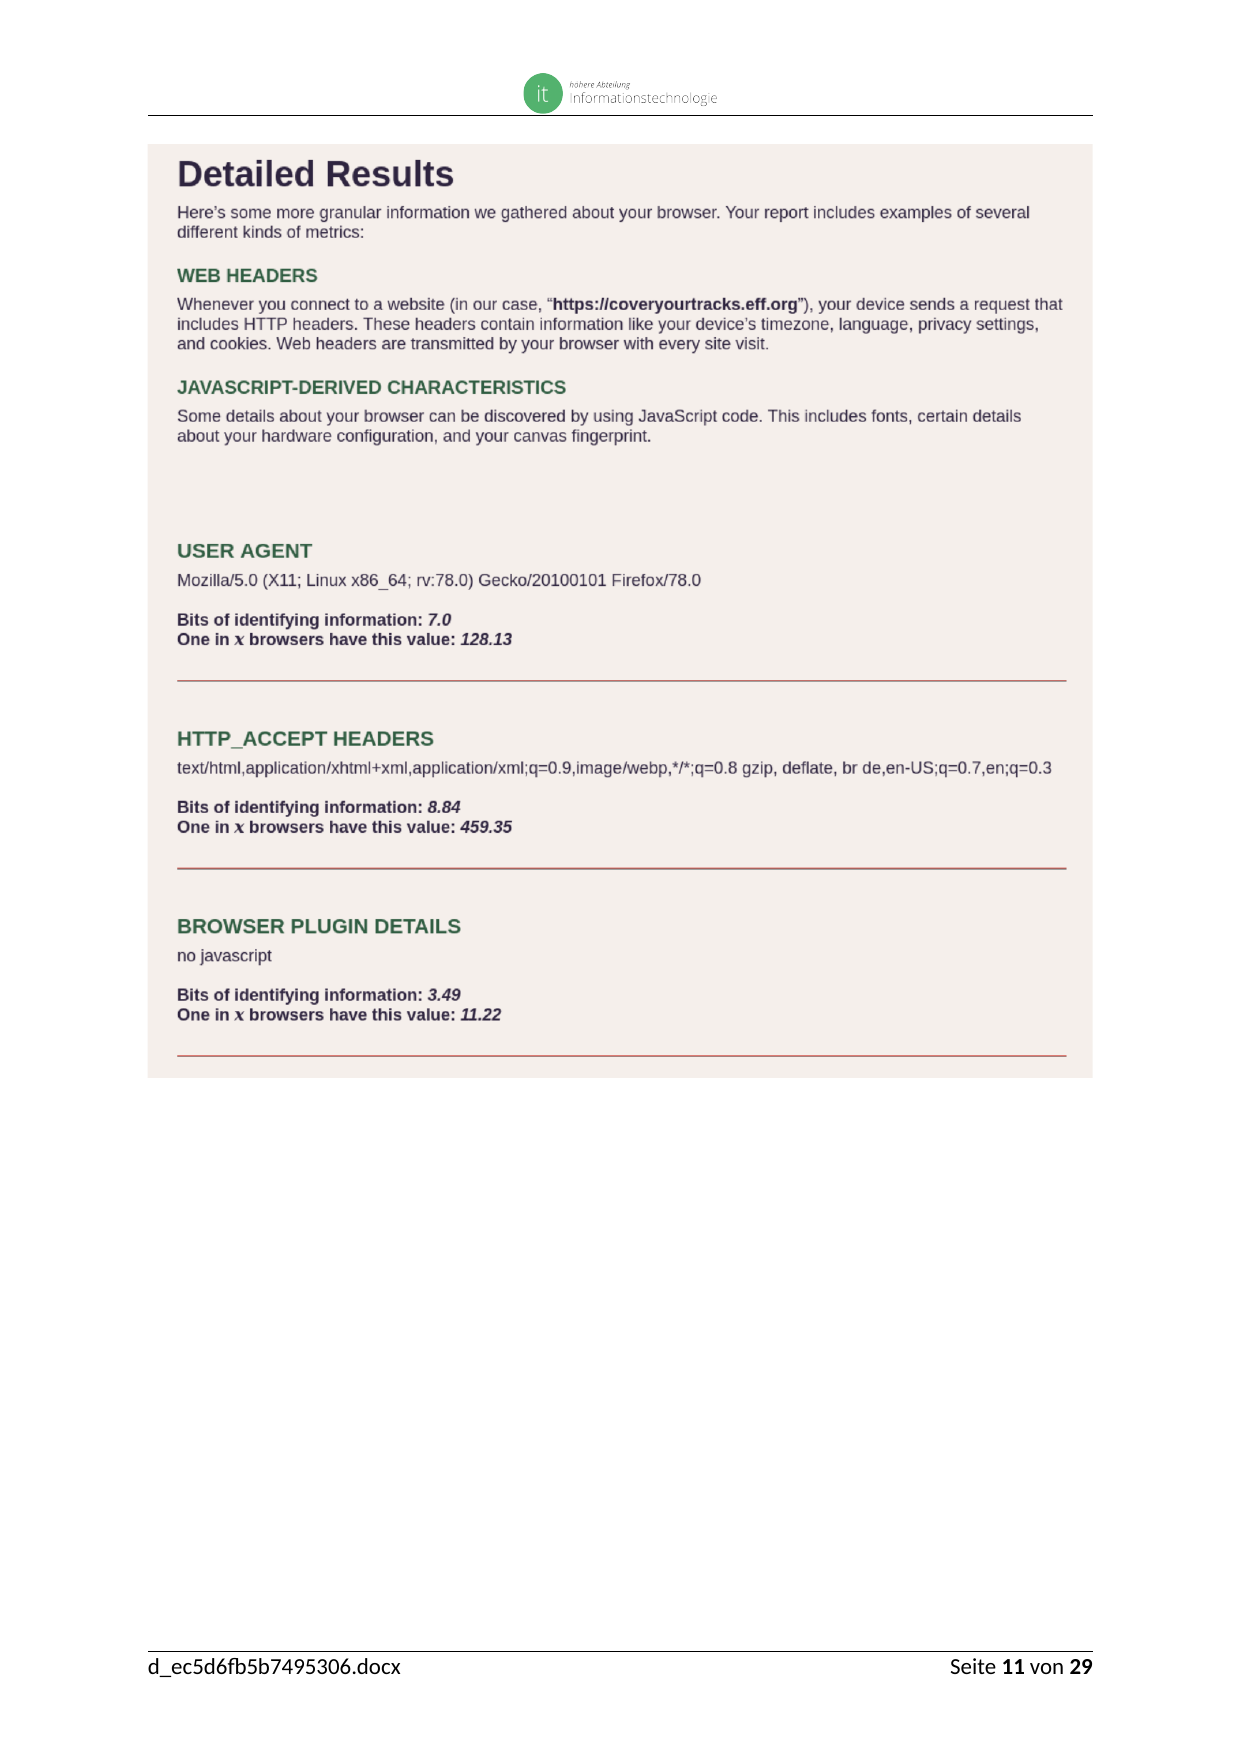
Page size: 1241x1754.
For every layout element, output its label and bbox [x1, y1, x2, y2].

picture [523, 73, 717, 114]
picture [147, 144, 1093, 1078]
